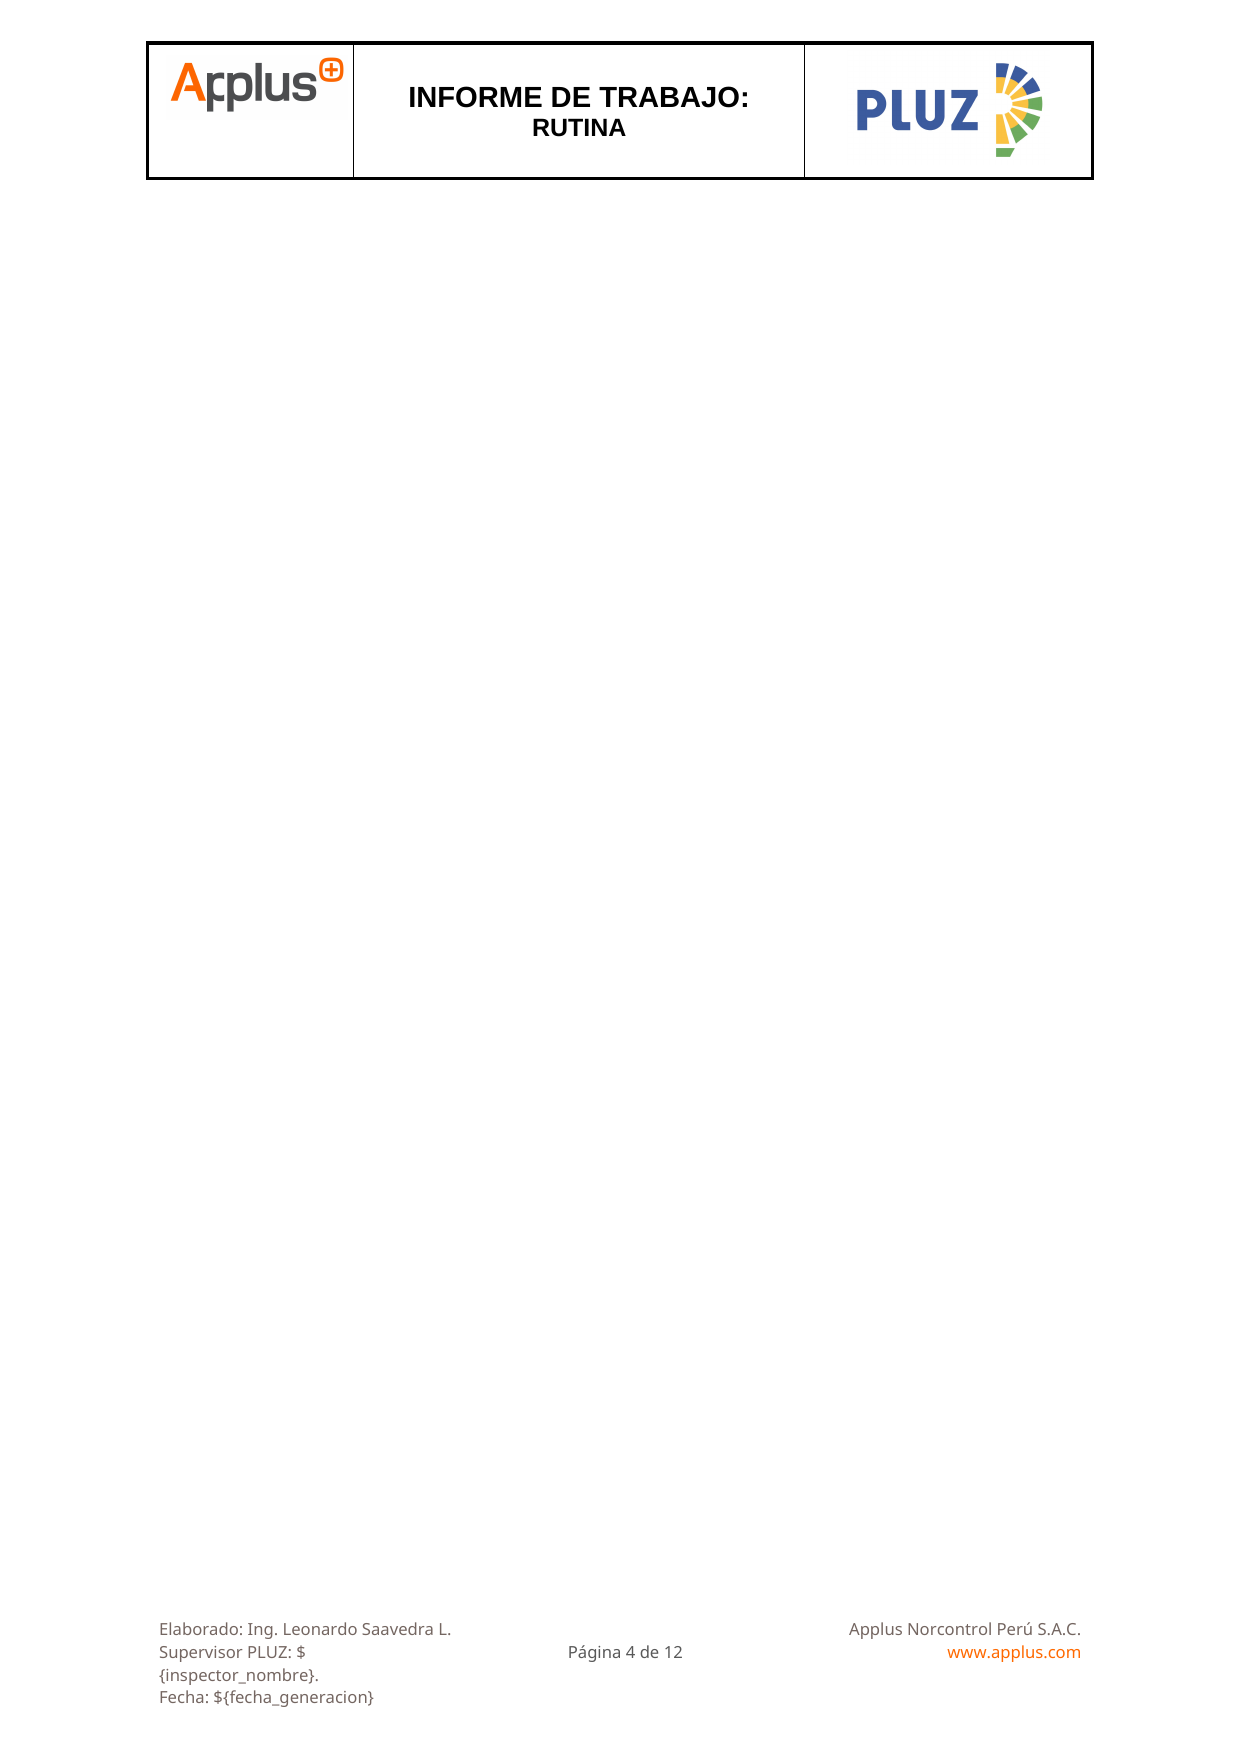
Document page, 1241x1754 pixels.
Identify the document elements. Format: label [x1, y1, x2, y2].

picture [847, 50, 1050, 165]
picture [165, 55, 348, 120]
